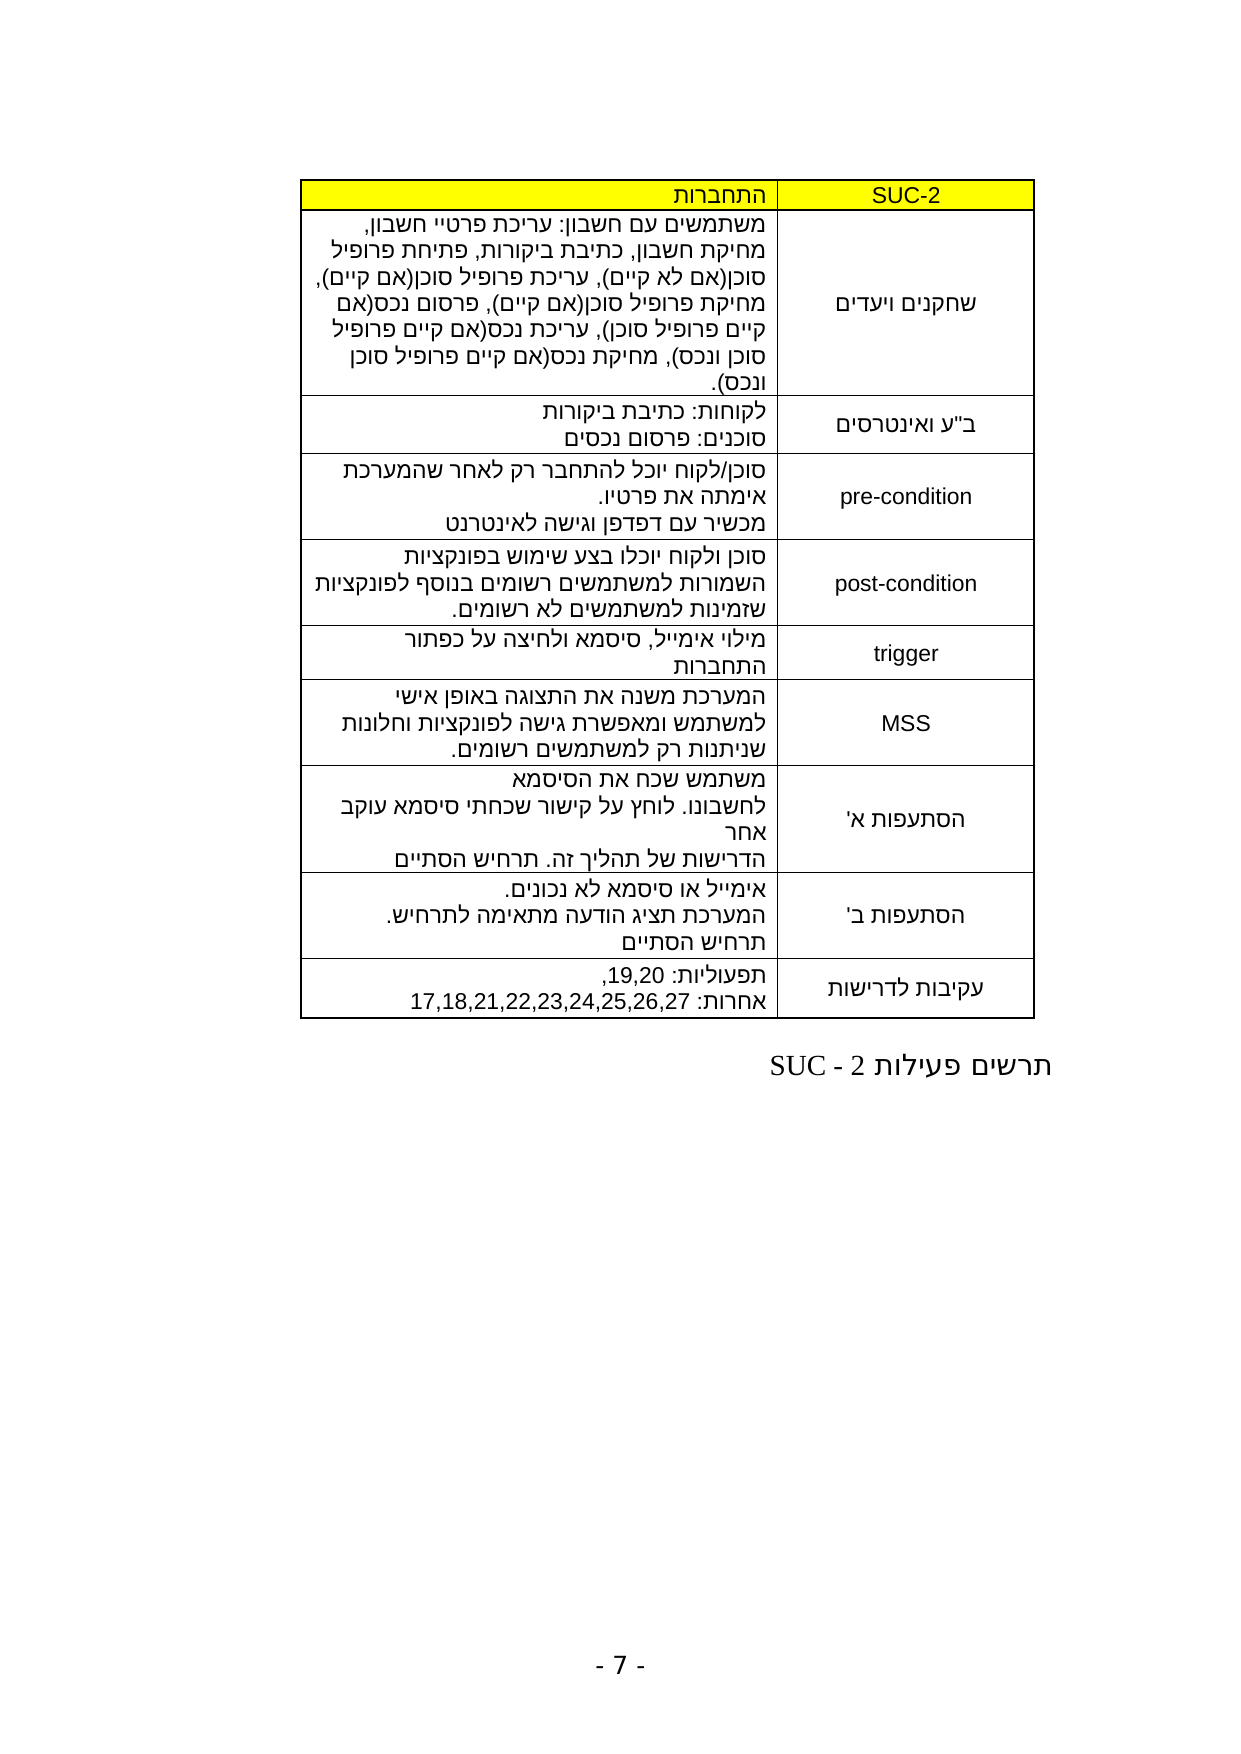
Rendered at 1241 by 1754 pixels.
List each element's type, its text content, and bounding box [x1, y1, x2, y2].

table_cell סוכן ולקוח יוכלו בצע שימוש בפונקציות השמורות למשתמשים רשומים בנוסף לפונקציות שזמינות למשתמשים לא רשומים. [302, 540, 777, 625]
table_cell הסתעפות א' [778, 766, 1033, 872]
table_cell מילוי אימייל, סיסמא ולחיצה על כפתור התחברות [302, 626, 777, 679]
table_cell עקיבות לדרישות [778, 959, 1033, 1017]
table_cell ב"ע ואינטרסים [778, 396, 1033, 453]
table_header SUC-2 [778, 181, 1033, 209]
table_cell אימייל או סיסמא לא נכונים. המערכת תציג הודעה מתאימה לתרחיש. תרחיש הסתיים [302, 873, 777, 958]
table_cell לקוחות: כתיבת ביקורות סוכנים: פרסום נכסים [302, 396, 777, 453]
table_header התחברות [302, 181, 777, 209]
table_cell pre-condition [778, 454, 1033, 539]
table_cell שחקנים ויעדים [778, 211, 1033, 395]
table_cell trigger [778, 626, 1033, 679]
text תרשים פעילות SUC - 2 [187, 1048, 1053, 1082]
table_cell משתמשים עם חשבון: עריכת פרטיי חשבון, מחיקת חשבון, כתיבת ביקורות, פתיחת פרופיל סוכן(אם לא קיים), עריכת פרופיל סוכן(אם קיים), מחיקת פרופיל סוכן(אם קיים), פרסום נכס(אם קיים פרופיל סוכן), עריכת נכס(אם קיים פרופיל סוכן ונכס), מחיקת נכס(אם קיים פרופיל סוכן ונכס). [302, 211, 777, 395]
table_cell תפעוליות: 19,20, אחרות: 17,18,21,22,23,24,25,26,27 [302, 959, 777, 1017]
table_cell משתמש שכח את הסיסמא לחשבונו. לוחץ על קישור שכחתי סיסמא עוקב אחר הדרישות של תהליך זה. תרחיש הסתיים [302, 766, 777, 872]
table_cell סוכן/לקוח יוכל להתחבר רק לאחר שהמערכת אימתה את פרטיו. מכשיר עם דפדפן וגישה לאינטרנט [302, 454, 777, 539]
table_cell הסתעפות ב' [778, 873, 1033, 958]
table_cell post-condition [778, 540, 1033, 625]
table_cell MSS [778, 680, 1033, 765]
table_cell המערכת משנה את התצוגה באופן אישי למשתמש ומאפשרת גישה לפונקציות וחלונות שניתנות רק למשתמשים רשומים. [302, 680, 777, 765]
